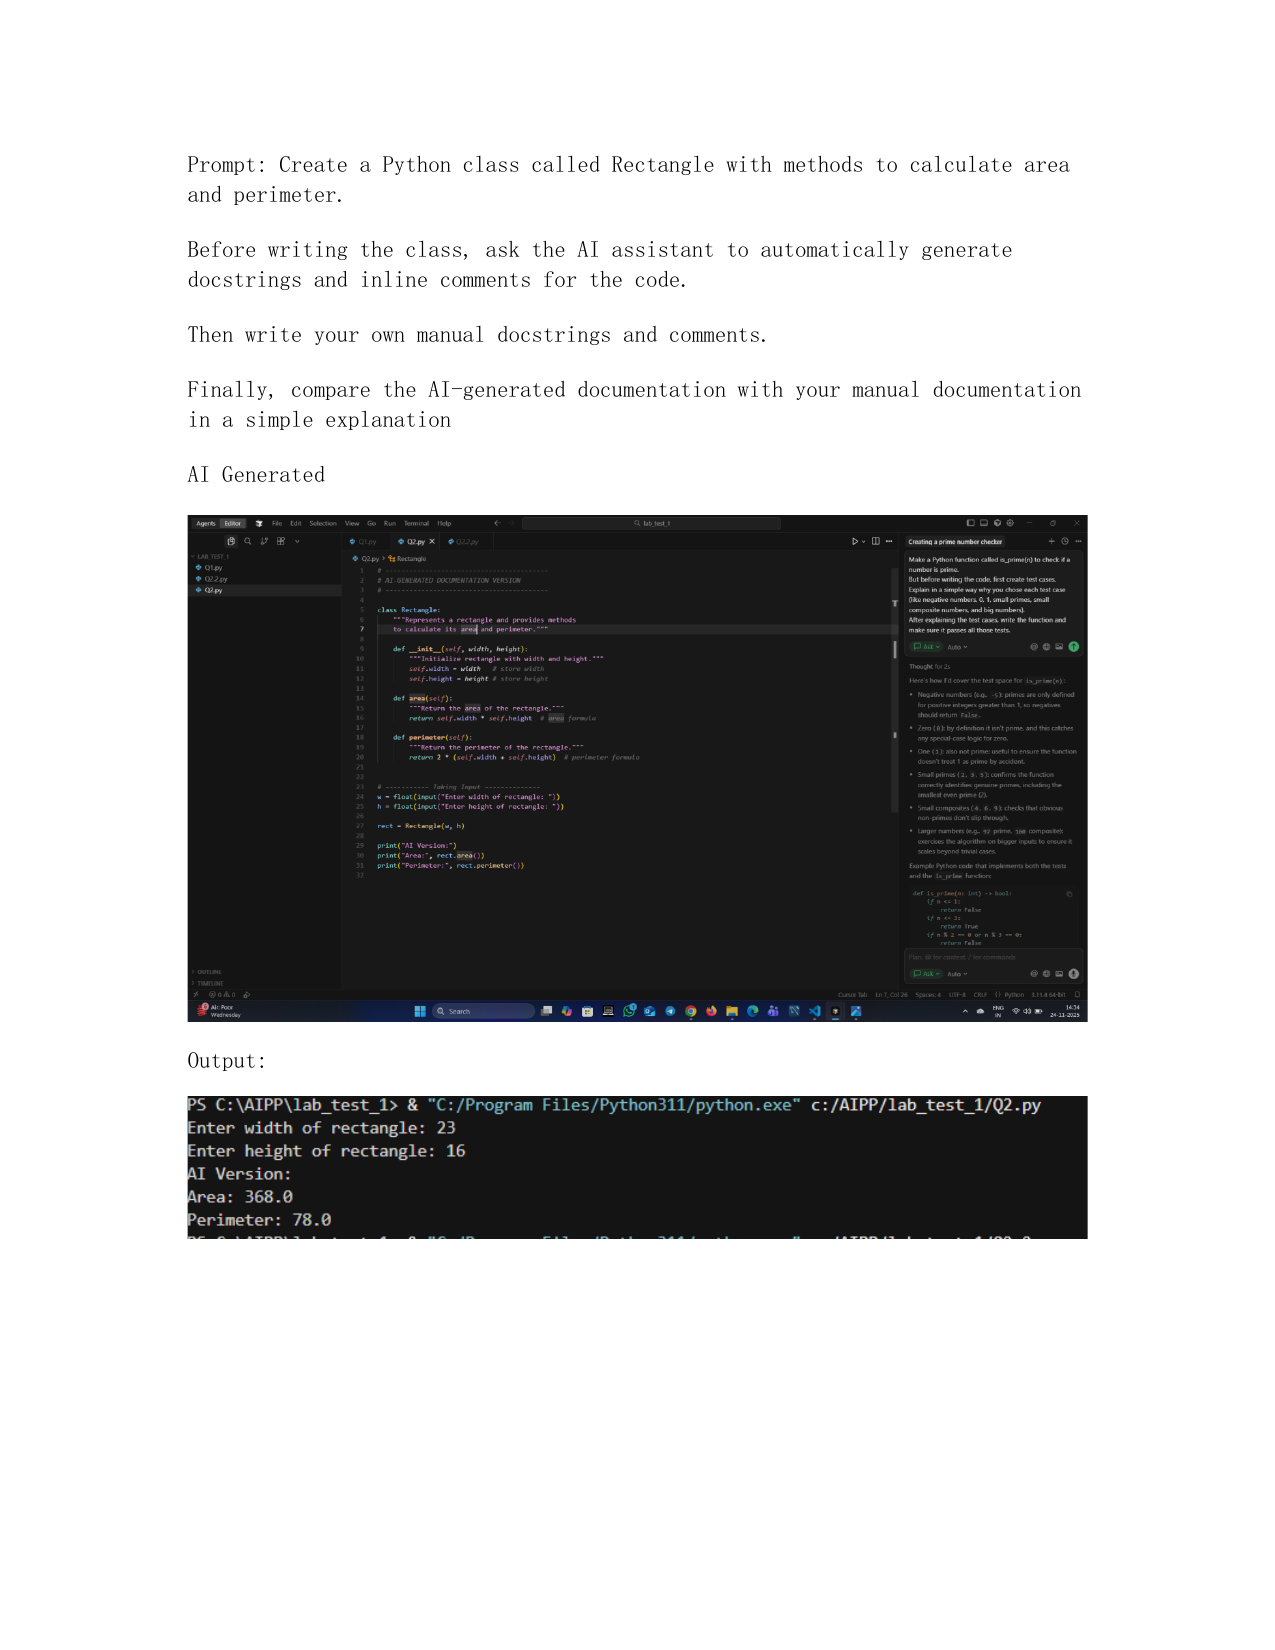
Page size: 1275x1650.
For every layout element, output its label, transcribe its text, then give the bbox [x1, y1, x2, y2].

text Before writing the class, ask the AI assistant to automatically generate docstrings and inline comments for the code. [187, 235, 1087, 291]
text Prompt: Create a Python class called Rectangle with methods to calculate area and perimeter. [187, 150, 1087, 206]
picture [187, 515, 1088, 1022]
picture [187, 1096, 1088, 1239]
text AI Generated [187, 460, 1087, 486]
text Then write your own manual docstrings and comments. [187, 320, 1087, 346]
text Output: [187, 1046, 1087, 1072]
text Finally, compare the AI-generated documentation with your manual documentation in a simple explanation [187, 375, 1087, 431]
